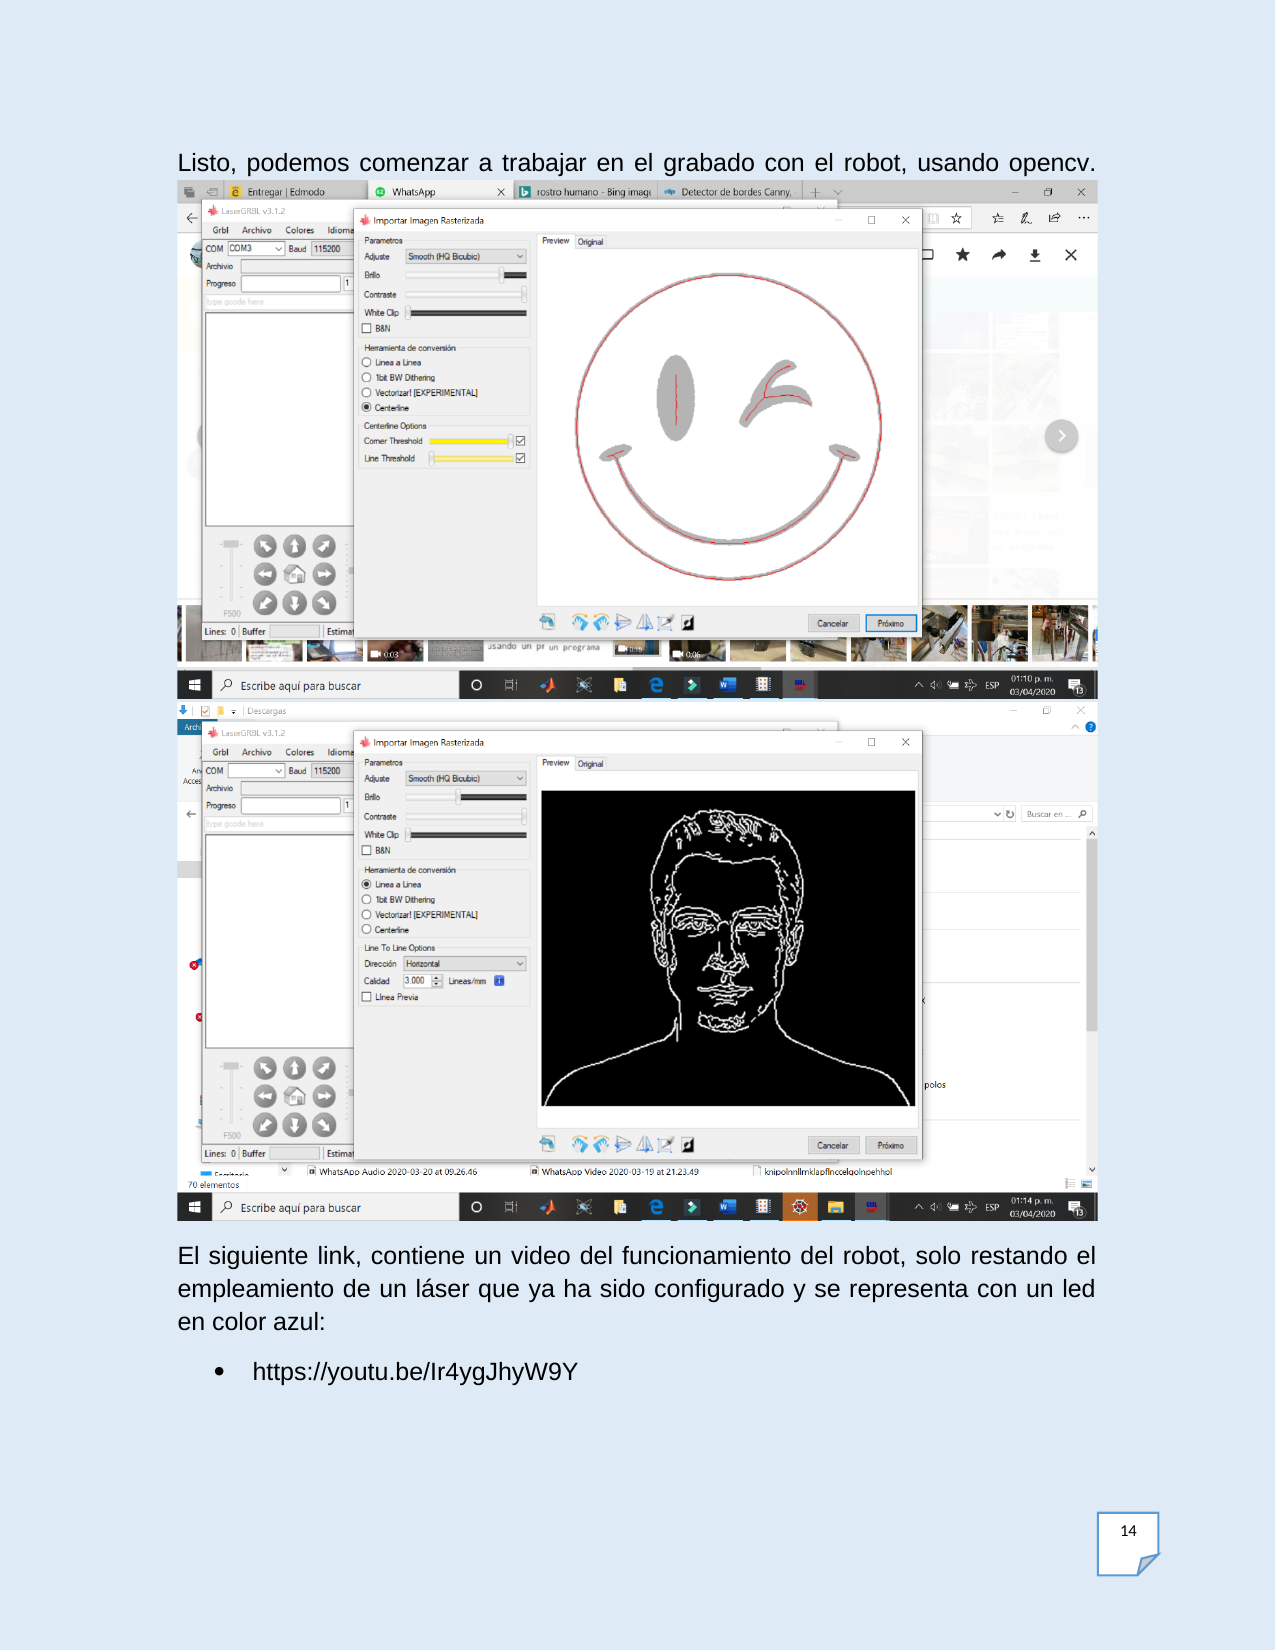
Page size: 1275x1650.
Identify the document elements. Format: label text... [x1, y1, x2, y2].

text El siguiente link, contiene un video del funcionamiento del robot, solo restando el empleamiento de un láser que ya ha sido configurado y se representa con un led en color azul: [177, 1241, 1098, 1336]
list https://youtu.be/Ir4ygJhyW9Y [215, 1357, 1098, 1386]
picture [177, 702, 1098, 1221]
text Listo, podemos comenzar a trabajar en el grabado con el robot, usando opencv. [177, 148, 1098, 180]
picture [177, 180, 1098, 699]
